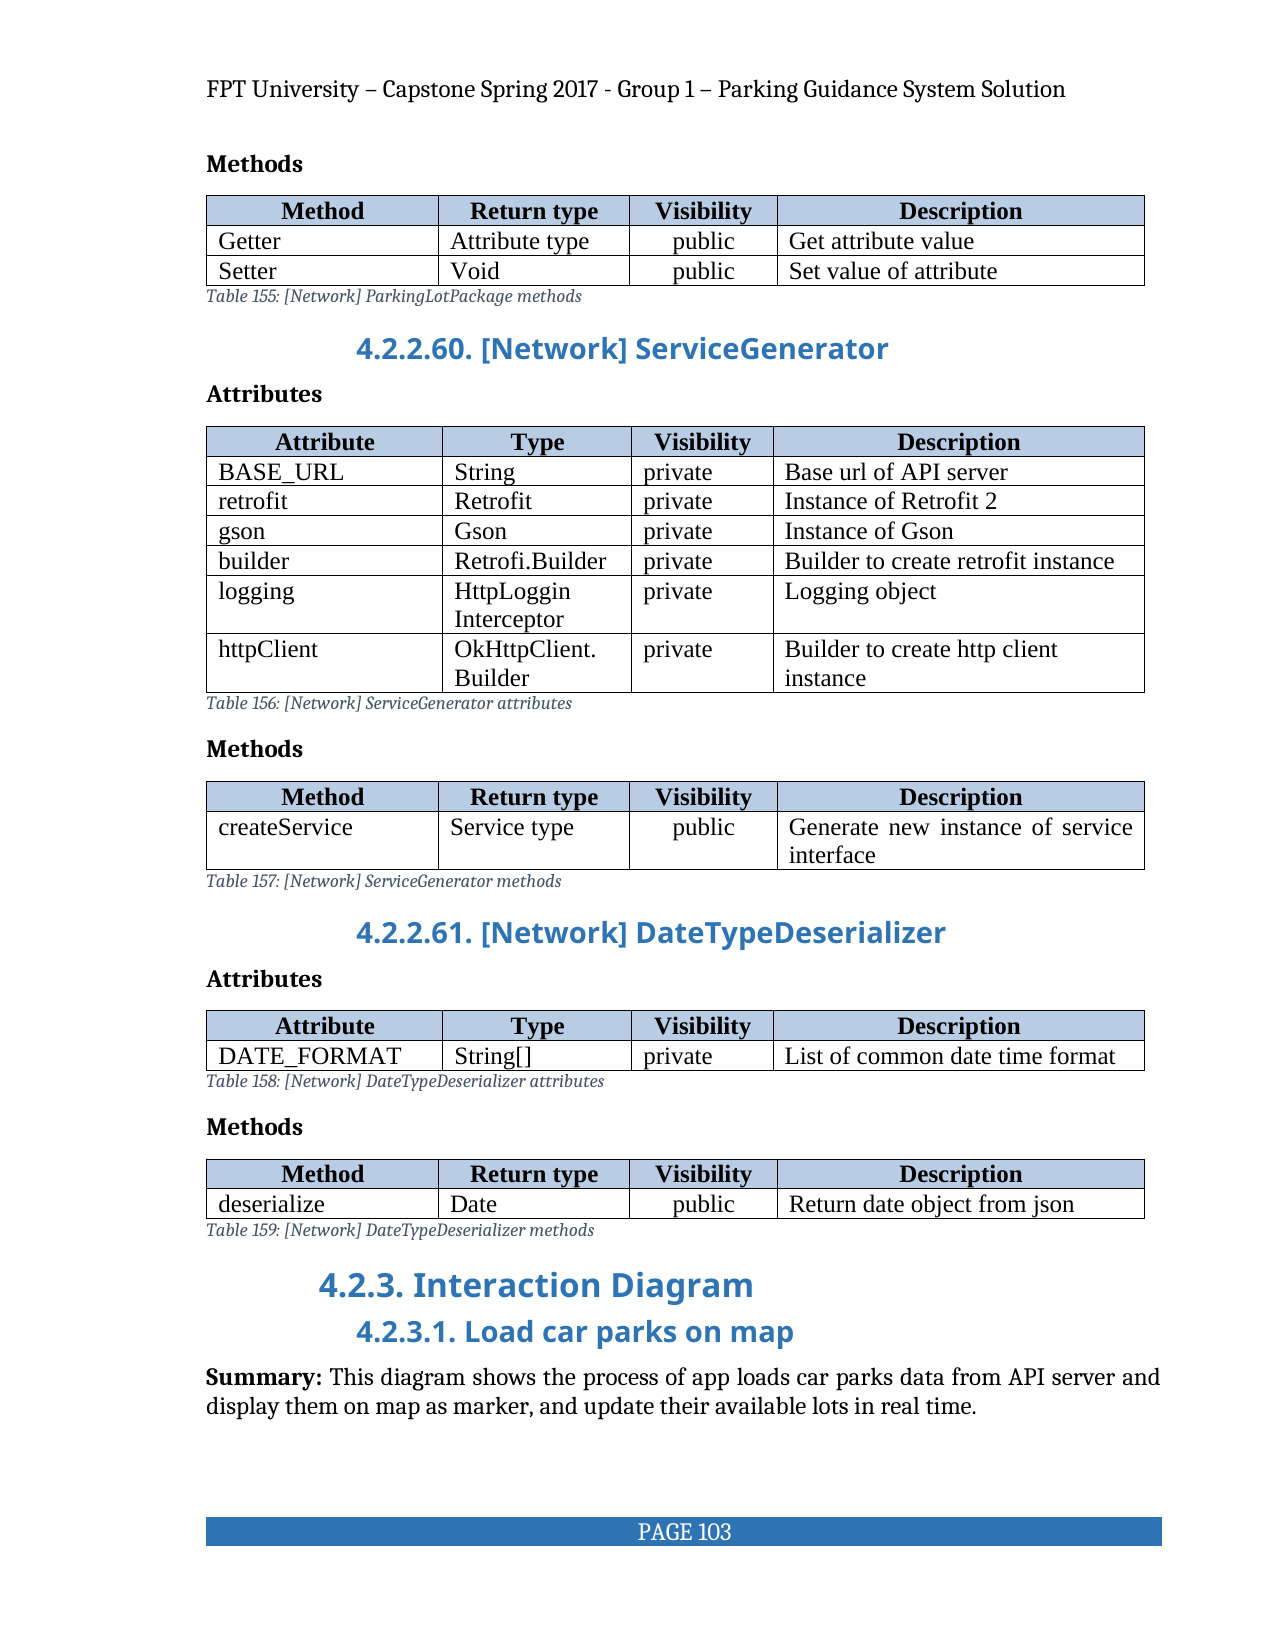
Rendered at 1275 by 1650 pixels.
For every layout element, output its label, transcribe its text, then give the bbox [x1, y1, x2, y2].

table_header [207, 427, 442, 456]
text Attributes [206, 380, 1162, 409]
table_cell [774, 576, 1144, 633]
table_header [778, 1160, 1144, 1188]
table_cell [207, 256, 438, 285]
text Summary: This diagram shows the process of app loads car parks data from API server and display them on map as marker, and update their available lots in real time. [206, 1363, 1162, 1421]
text Methods [206, 735, 1162, 764]
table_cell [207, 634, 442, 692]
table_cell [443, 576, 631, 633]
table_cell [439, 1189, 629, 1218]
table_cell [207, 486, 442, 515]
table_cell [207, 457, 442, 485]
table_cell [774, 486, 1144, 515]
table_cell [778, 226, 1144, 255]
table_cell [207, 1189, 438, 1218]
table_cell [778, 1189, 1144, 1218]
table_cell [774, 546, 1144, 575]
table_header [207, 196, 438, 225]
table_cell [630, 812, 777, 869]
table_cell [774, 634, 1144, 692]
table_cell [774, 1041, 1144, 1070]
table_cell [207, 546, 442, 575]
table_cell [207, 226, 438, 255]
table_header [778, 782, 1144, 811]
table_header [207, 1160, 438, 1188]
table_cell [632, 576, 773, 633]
text Table 155: [Network] ParkingLotPackage methods [206, 286, 1162, 307]
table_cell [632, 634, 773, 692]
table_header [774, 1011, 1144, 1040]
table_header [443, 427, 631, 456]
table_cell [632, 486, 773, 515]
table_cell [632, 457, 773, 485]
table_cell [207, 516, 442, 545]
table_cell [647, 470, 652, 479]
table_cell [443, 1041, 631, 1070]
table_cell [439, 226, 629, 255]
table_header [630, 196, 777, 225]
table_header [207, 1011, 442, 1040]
subtitle Load car parks on map [206, 1311, 1162, 1351]
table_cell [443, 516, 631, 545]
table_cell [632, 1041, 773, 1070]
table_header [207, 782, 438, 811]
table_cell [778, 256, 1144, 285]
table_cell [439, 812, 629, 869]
text Methods [206, 1113, 1162, 1142]
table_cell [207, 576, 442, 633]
text Table 159: [Network] DateTypeDeserializer methods [206, 1219, 1162, 1241]
subtitle Interaction Diagram [206, 1262, 1162, 1307]
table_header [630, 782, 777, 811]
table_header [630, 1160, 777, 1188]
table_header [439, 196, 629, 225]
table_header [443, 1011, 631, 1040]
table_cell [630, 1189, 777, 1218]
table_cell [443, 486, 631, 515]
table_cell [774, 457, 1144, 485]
text Table 157: [Network] ServiceGenerator methods [206, 870, 1162, 892]
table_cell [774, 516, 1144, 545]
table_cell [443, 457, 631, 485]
subtitle [Network] ServiceGenerator [206, 328, 1162, 368]
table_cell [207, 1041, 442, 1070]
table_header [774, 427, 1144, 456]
text Table 158: [Network] DateTypeDeserializer attributes [206, 1071, 1162, 1092]
subtitle [Network] DateTypeDeserializer [206, 912, 1162, 952]
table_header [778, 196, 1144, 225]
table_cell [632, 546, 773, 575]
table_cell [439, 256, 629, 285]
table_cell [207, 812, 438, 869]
text Attributes [206, 965, 1162, 993]
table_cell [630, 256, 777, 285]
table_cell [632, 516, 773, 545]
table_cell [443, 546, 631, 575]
text Table 156: [Network] ServiceGenerator attributes [206, 693, 1162, 714]
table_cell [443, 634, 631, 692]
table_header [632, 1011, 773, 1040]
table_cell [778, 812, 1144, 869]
text Methods [206, 150, 1162, 179]
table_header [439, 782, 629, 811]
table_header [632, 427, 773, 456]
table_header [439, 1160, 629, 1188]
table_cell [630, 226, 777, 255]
